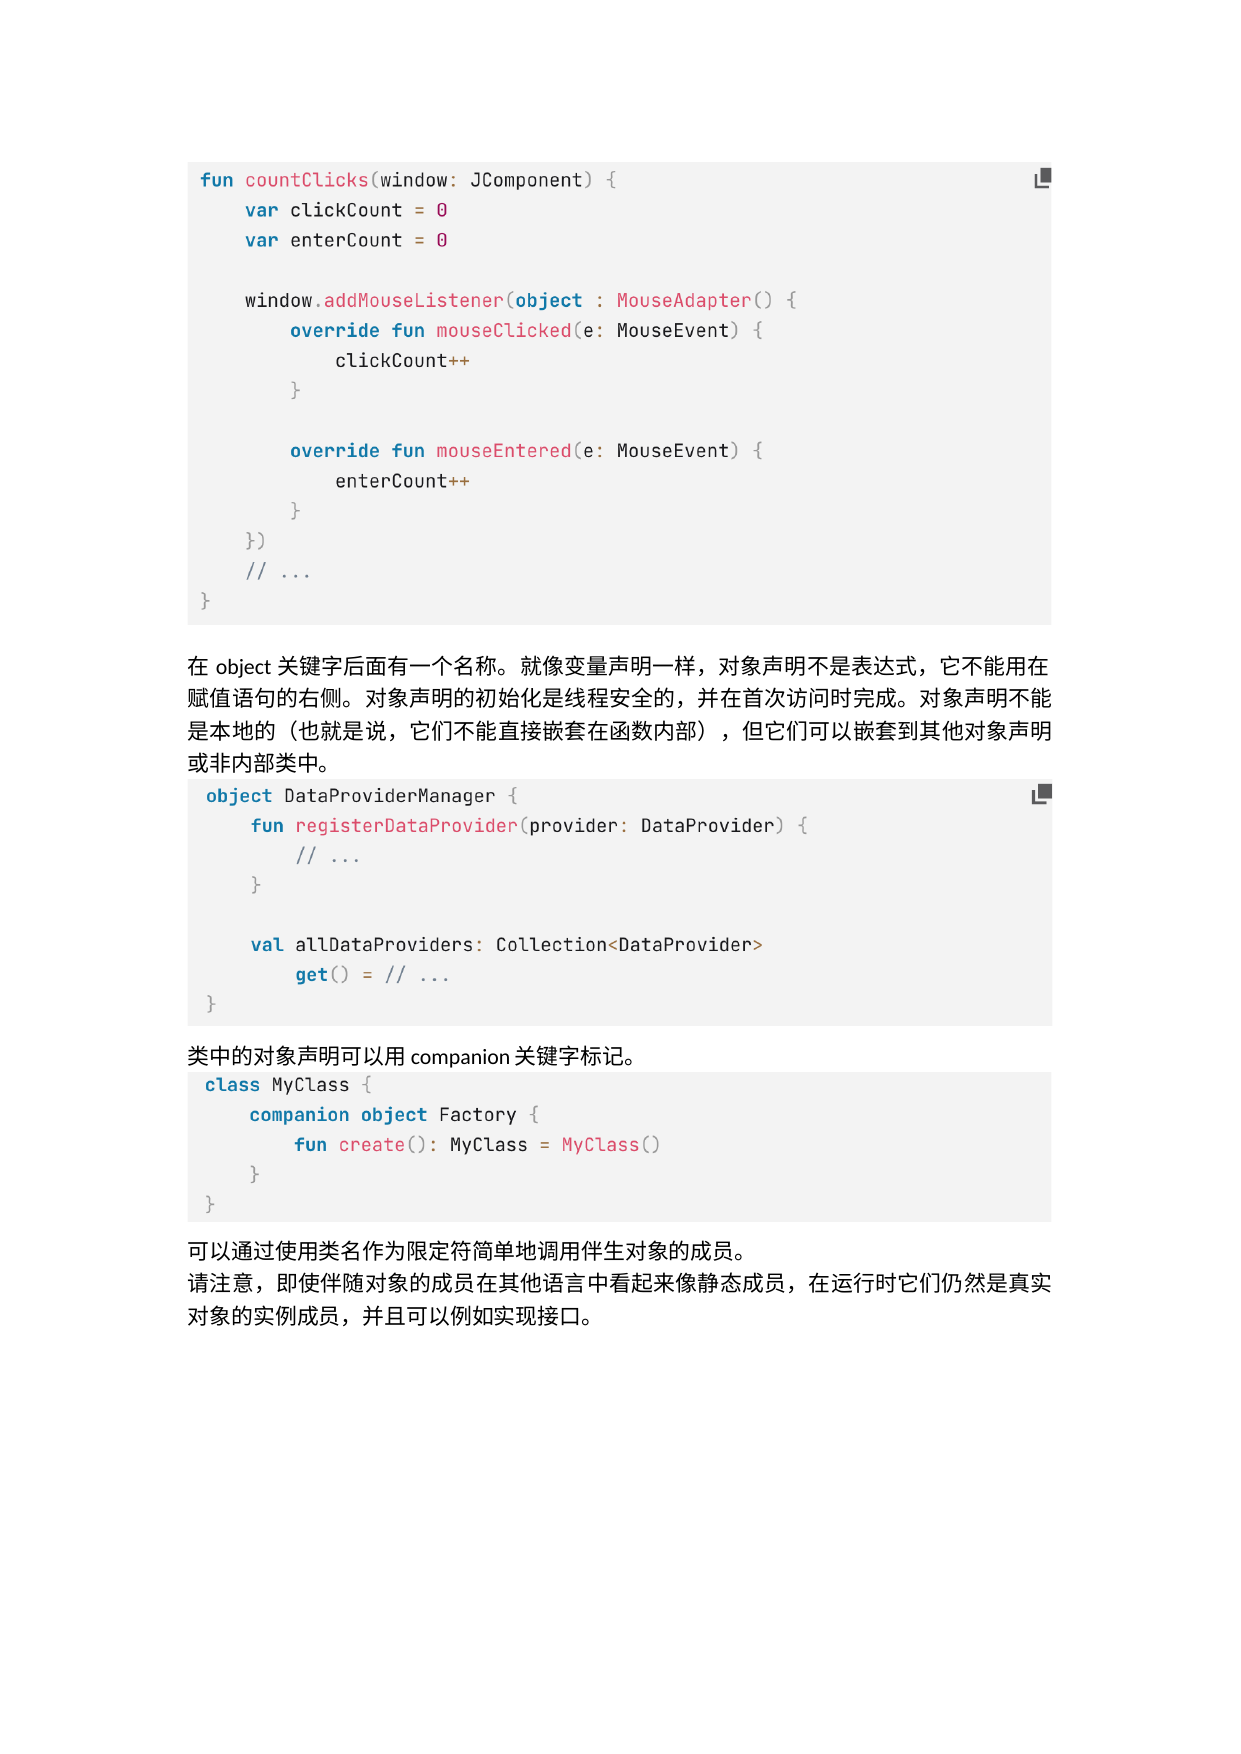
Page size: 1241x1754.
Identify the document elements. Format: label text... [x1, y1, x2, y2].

picture [187, 162, 1052, 625]
picture [187, 779, 1053, 1026]
list 类中的对象声明可以用companion关键字标记。 [187, 1039, 1053, 1072]
list 可以通过使用类名作为限定符简单地调用伴生对象的成员。 [187, 1234, 1053, 1267]
picture [187, 1072, 1052, 1222]
list 在 object 关键字后面有一个名称。就像变量声明一样，对象声明不是表达式，它不能用在赋值语句的右侧。对象声明的初始化是线程安全的，并在首次访问时完成。对象声明不能是本地的（也就是说，它们不能直接嵌套在函数内部），但它们可以嵌套到其他对象声明或非内部类中。 [187, 649, 1053, 779]
list 请注意，即使伴随对象的成员在其他语言中看起来像静态成员，在运行时它们仍然是真实对象的实例成员，并且可以例如实现接口。 [187, 1267, 1053, 1332]
